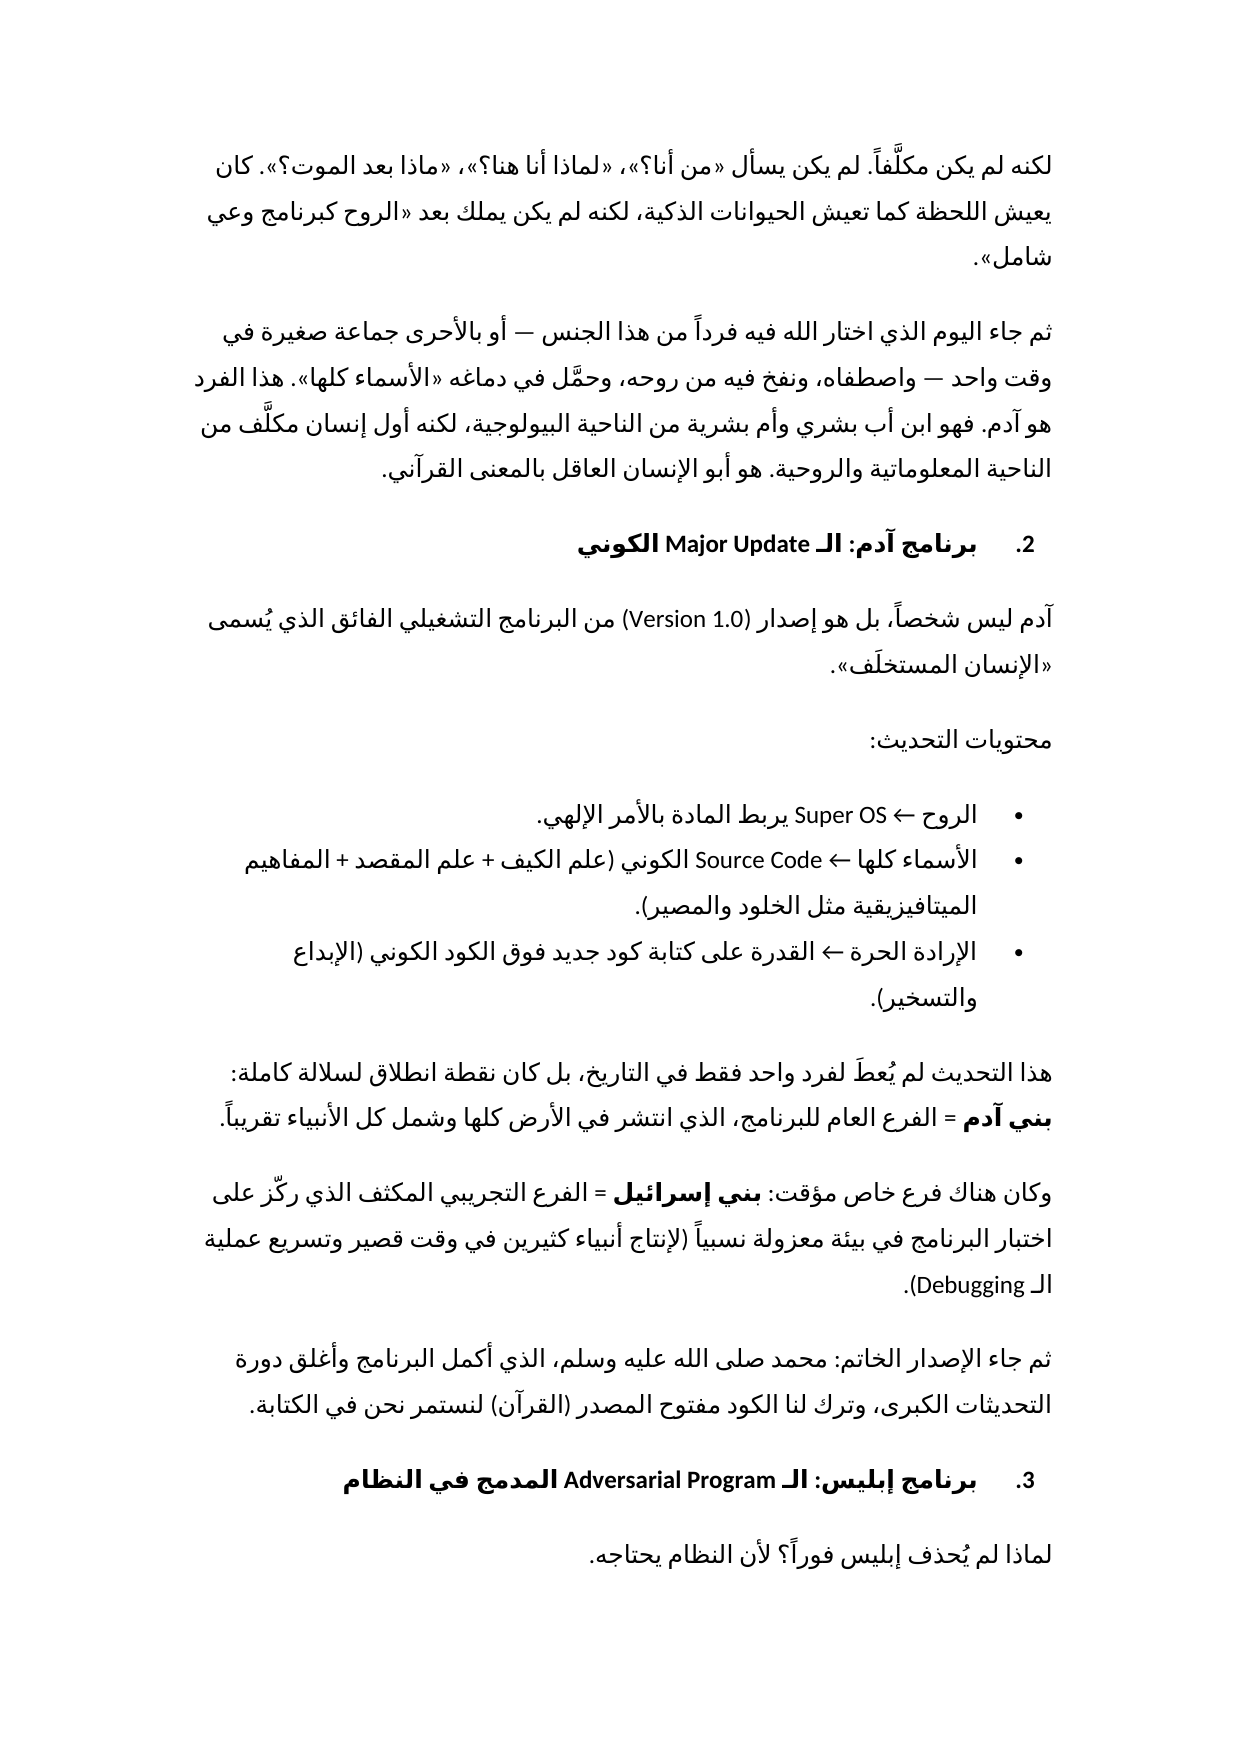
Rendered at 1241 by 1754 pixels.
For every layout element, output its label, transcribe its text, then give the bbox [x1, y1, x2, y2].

text لكنه لم يكن مكلَّفاً. لم يكن يسأل «من أنا؟»، «لماذا أنا هنا؟»، «ماذا بعد الموت؟». كان يعيش اللحظة كما تعيش الحيوانات الذكية، لكنه لم يكن يملك بعد «الروح كبرنامج وعي شامل». [187, 150, 1053, 272]
text لماذا لم يُحذف إبليس فوراً؟ لأن النظام يحتاجه. [187, 1539, 1053, 1570]
list الروح ← Super OS يربط المادة بالأمر الإلهي. [187, 799, 1015, 829]
text وكان هناك فرع خاص مؤقت: بني إسرائيل = الفرع التجريبي المكثف الذي ركّز على اختبار البرنامج في بيئة معزولة نسبياً (لإنتاج أنبياء كثيرين في وقت قصير وتسريع عملية الـ Debugging). [187, 1177, 1053, 1299]
text هذا التحديث لم يُعطَ لفرد واحد فقط في التاريخ، بل كان نقطة انطلاق لسلالة كاملة: بني آدم = الفرع العام للبرنامج، الذي انتشر في الأرض كلها وشمل كل الأنبياء تقريباً. [187, 1057, 1053, 1133]
text محتويات التحديث: [187, 724, 1053, 754]
list الإرادة الحرة ← القدرة على كتابة كود جديد فوق الكود الكوني (الإبداع والتسخير). [187, 936, 1015, 1012]
text ثم جاء الإصدار الخاتم: محمد صلى الله عليه وسلم، الذي أكمل البرنامج وأغلق دورة التحديثات الكبرى، وترك لنا الكود مفتوح المصدر (القرآن) لنستمر نحن في الكتابة. [187, 1344, 1053, 1420]
list برنامج آدم: الـ Major Update الكوني [187, 528, 1015, 559]
text ثم جاء اليوم الذي اختار الله فيه فرداً من هذا الجنس — أو بالأحرى جماعة صغيرة في وقت واحد — واصطفاه، ونفخ فيه من روحه، وحمَّل في دماغه «الأسماء كلها». هذا الفرد هو آدم. فهو ابن أب بشري وأم بشرية من الناحية البيولوجية، لكنه أول إنسان مكلَّف من الناحية المعلوماتية والروحية. هو أبو الإنسان العاقل بالمعنى القرآني. [187, 316, 1053, 484]
text آدم ليس شخصاً، بل هو إصدار (Version 1.0) من البرنامج التشغيلي الفائق الذي يُسمى «الإنسان المستخلَف». [187, 603, 1053, 679]
list الأسماء كلها ← Source Code الكوني (علم الكيف + علم المقصد + المفاهيم الميتافيزيقية مثل الخلود والمصير). [187, 844, 1015, 921]
list برنامج إبليس: الـ Adversarial Program المدمج في النظام [187, 1464, 1015, 1495]
